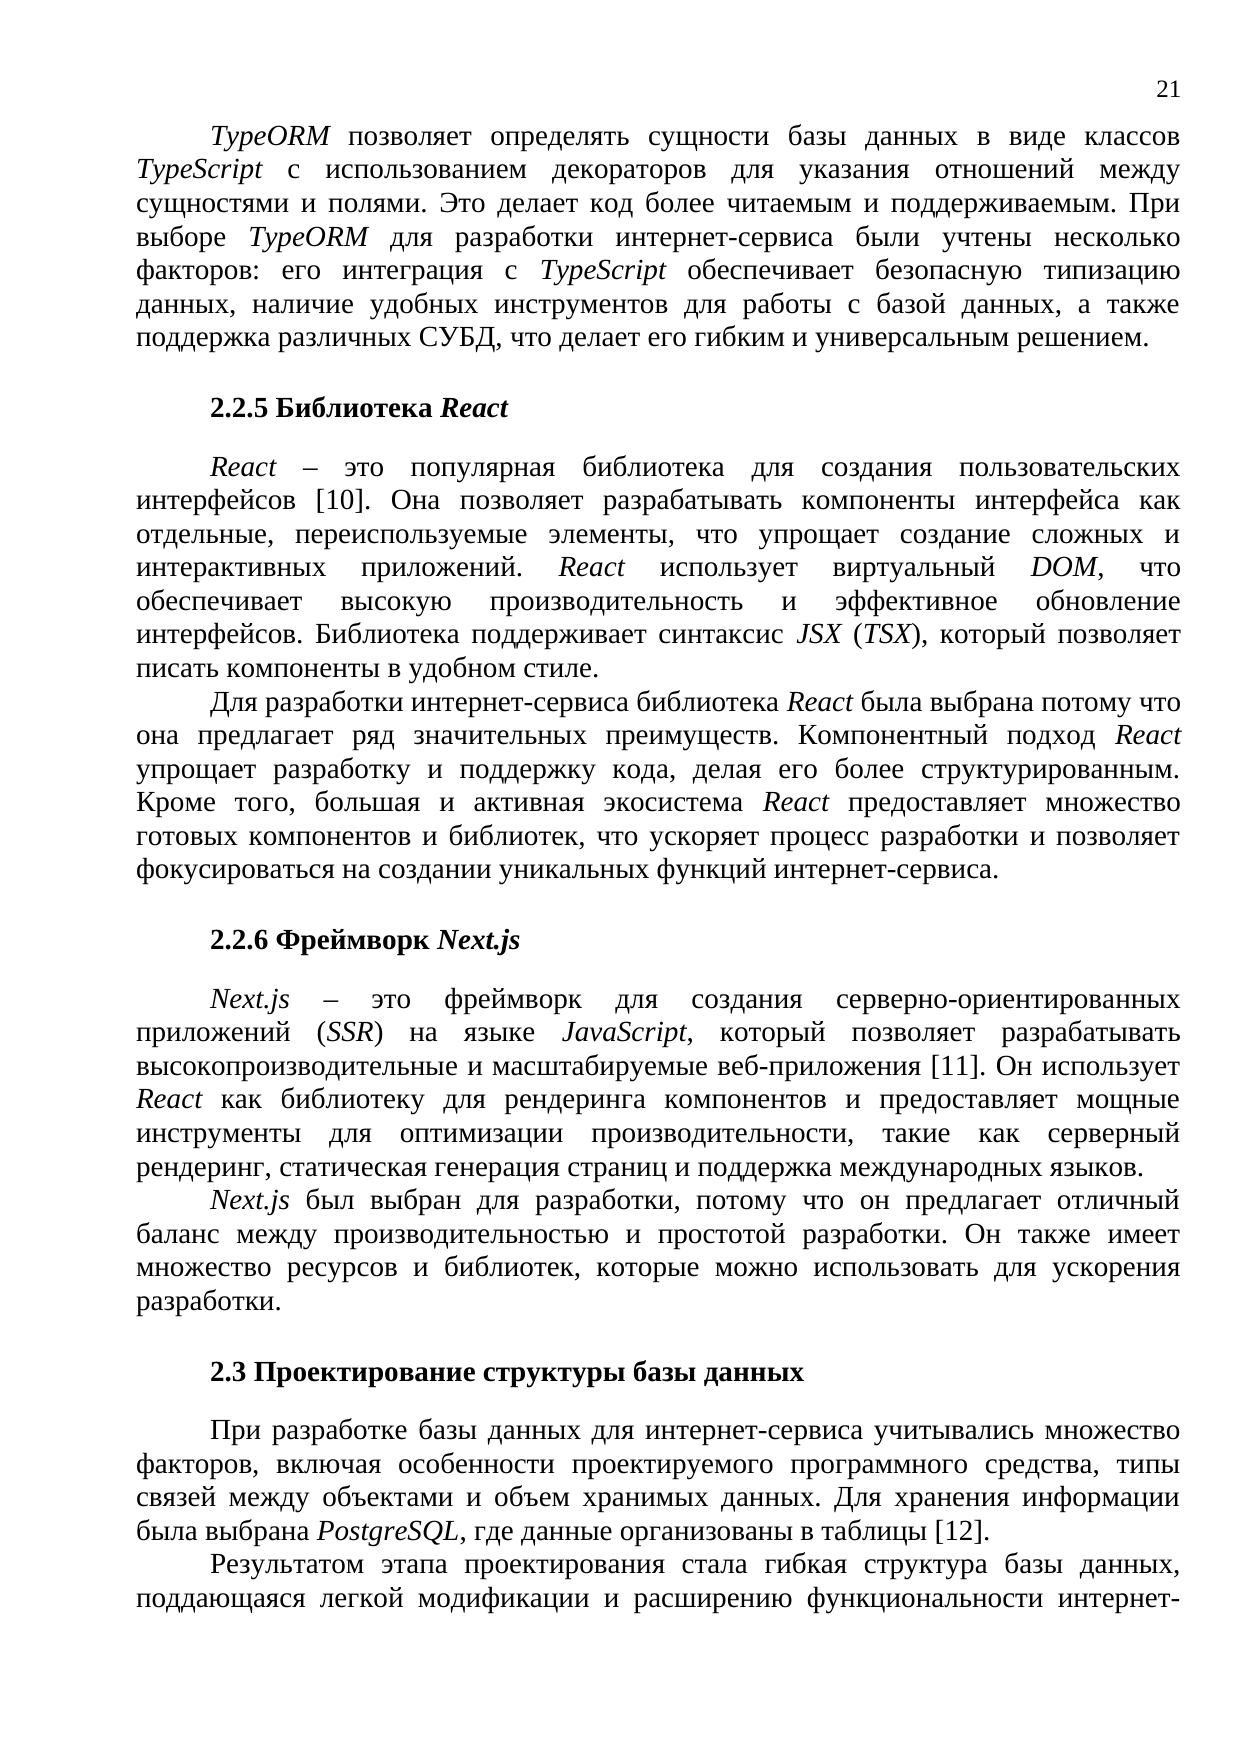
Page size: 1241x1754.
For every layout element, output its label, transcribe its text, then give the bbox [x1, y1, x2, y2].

text При разработке базы данных для интернет-сервиса учитывались множество факторов, включая особенности проектируемого программного средства, типы связей между объектами и объем хранимых данных. Для хранения информации была выбрана PostgreSQL, где данные организованы в таблицы [12]. [136, 1412, 1181, 1547]
text React – это популярная библиотека для создания пользовательских интерфейсов [10]. Она позволяет разрабатывать компоненты интерфейса как отдельные, переиспользуемые элементы, что упрощает создание сложных и интерактивных приложений. React использует виртуальный DOM, что обеспечивает высокую производительность и эффективное обновление интерфейсов. Библиотека поддерживает синтаксис JSX (TSX), который позволяет писать компоненты в удобном стиле. [136, 449, 1181, 684]
text TypeORM позволяет определять сущности базы данных в виде классов TypeScript с использованием декораторов для указания отношений между сущностями и полями. Это делает код более читаемым и поддерживаемым. При выборе TypeORM для разработки интернет-сервиса были учтены несколько факторов: его интеграция с TypeScript обеспечивает безопасную типизацию данных, наличие удобных инструментов для работы с базой данных, а также поддержка различных СУБД, что делает его гибким и универсальным решением. [136, 118, 1181, 353]
text 2.2.5 Библиотека React [136, 390, 1181, 424]
text Next.js был выбран для разработки, потому что он предлагает отличный баланс между производительностью и простотой разработки. Он также имеет множество ресурсов и библиотек, которые можно использовать для ускорения разработки. [136, 1182, 1181, 1316]
text 2.2.6 Фреймворк Next.js [136, 922, 1181, 956]
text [136, 1547, 1181, 1614]
text 2.3 Проектирование структуры базы данных [136, 1354, 1181, 1387]
text Для разработки интернет-сервиса библиотека React была выбрана потому что она предлагает ряд значительных преимуществ. Компонентный подход React упрощает разработку и поддержку кода, делая его более структурированным. Кроме того, большая и активная экосистема React предоставляет множество готовых компонентов и библиотек, что ускоряет процесс разработки и позволяет фокусироваться на создании уникальных функций интернет-сервиса. [136, 684, 1181, 885]
text Next.js – это фреймворк для создания серверно-ориентированных приложений (SSR) на языке JavaScript, который позволяет разрабатывать высокопроизводительные и масштабируемые веб-приложения [11]. Он использует React как библиотеку для рендеринга компонентов и предоставляет мощные инструменты для оптимизации производительности, такие как серверный рендеринг, статическая генерация страниц и поддержка международных языков. [136, 981, 1181, 1182]
